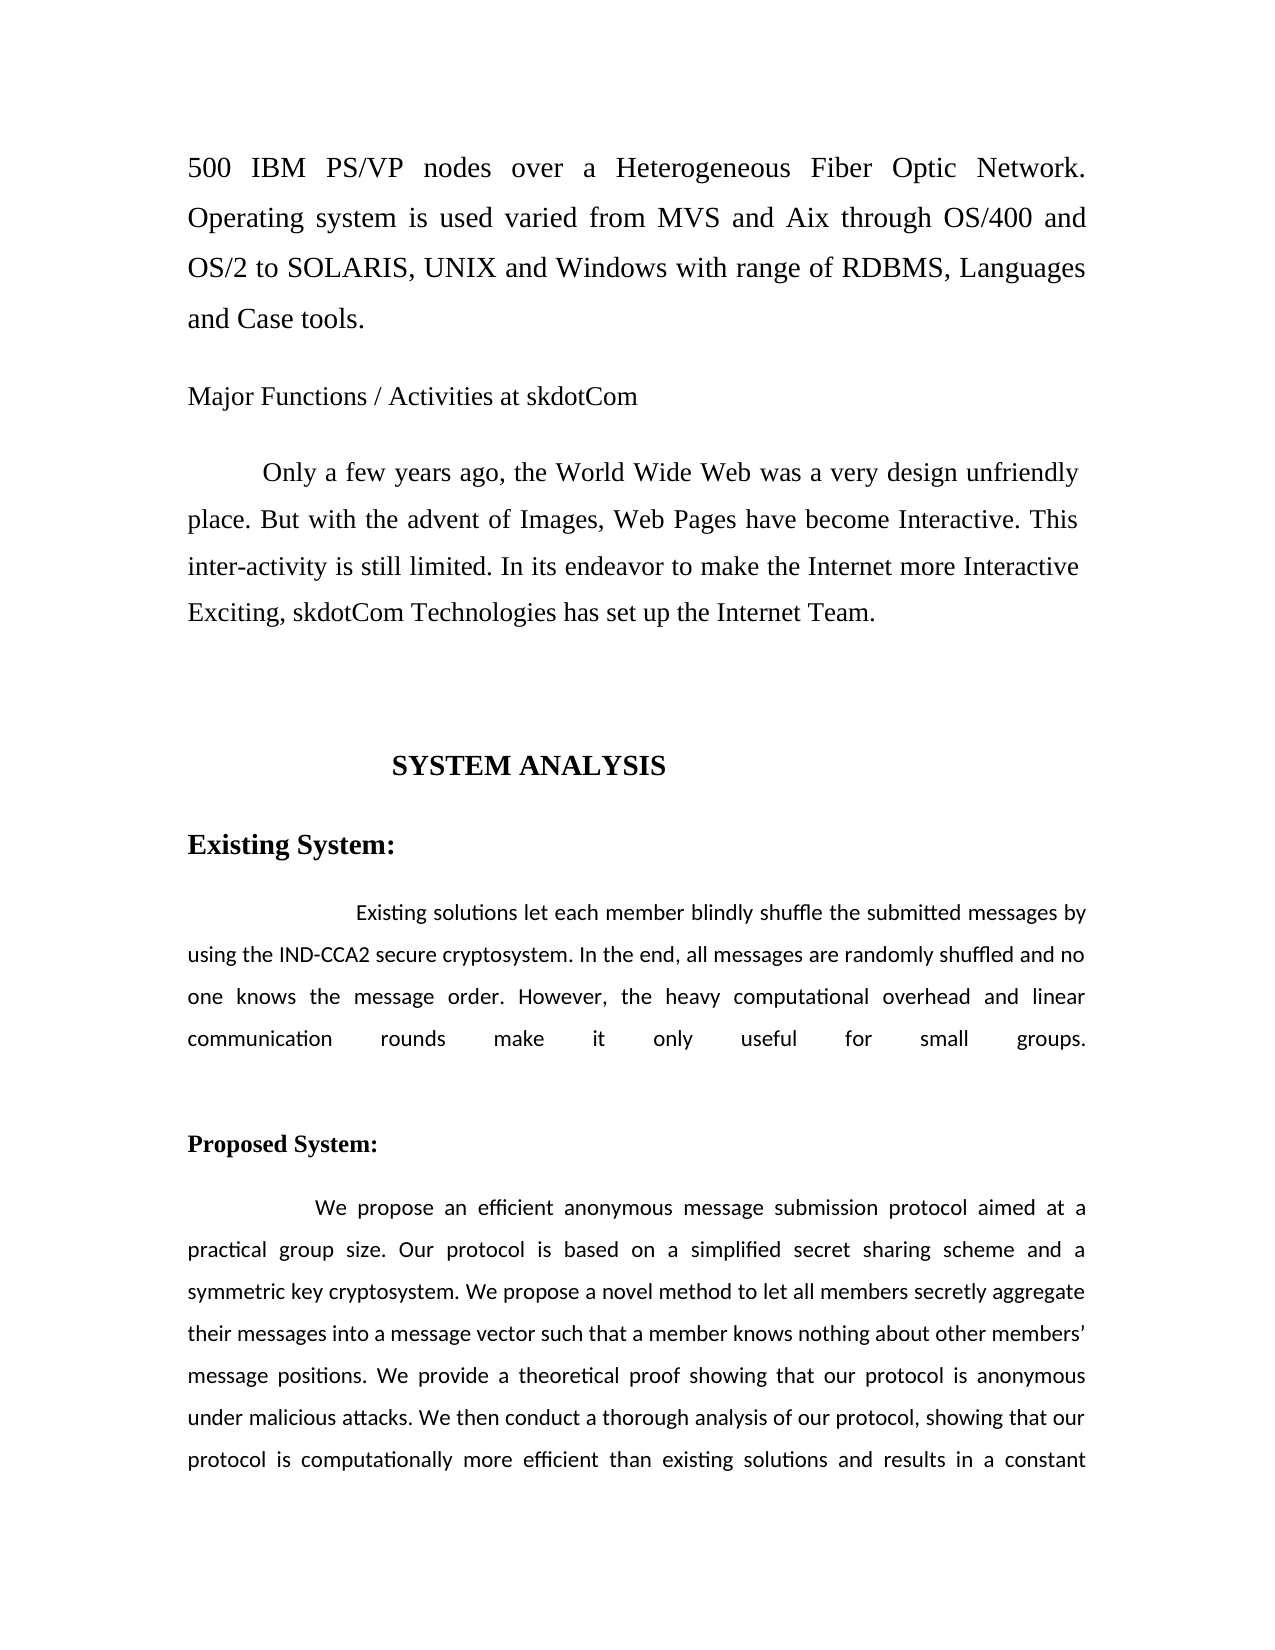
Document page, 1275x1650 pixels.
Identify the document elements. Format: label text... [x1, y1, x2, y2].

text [187, 1193, 1087, 1473]
text Existing System: [187, 827, 1087, 861]
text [187, 150, 1087, 334]
text Existing solutions let each member blindly shuffle the submitted messages by using the IND-CCA2 secure cryptosystem. In the end, all messages are randomly shuffled and no one knows the message order. However, the heavy computational overhead and linear communication rounds make it only useful for small groups. [187, 898, 1087, 1094]
text SYSTEM ANALYSIS [187, 748, 1080, 781]
text Only a few years ago, the World Wide Web was a very design unfriendly place. But with the advent of Images, Web Pages have become Interactive. This inter-activity is still limited. In its endeavor to make the Internet more Interactive Exciting, skdotCom Technologies has set up the Internet Team. [187, 456, 1080, 627]
text Major Functions / Activities at skdotCom [187, 380, 1080, 412]
text Proposed System: [187, 1129, 1087, 1158]
